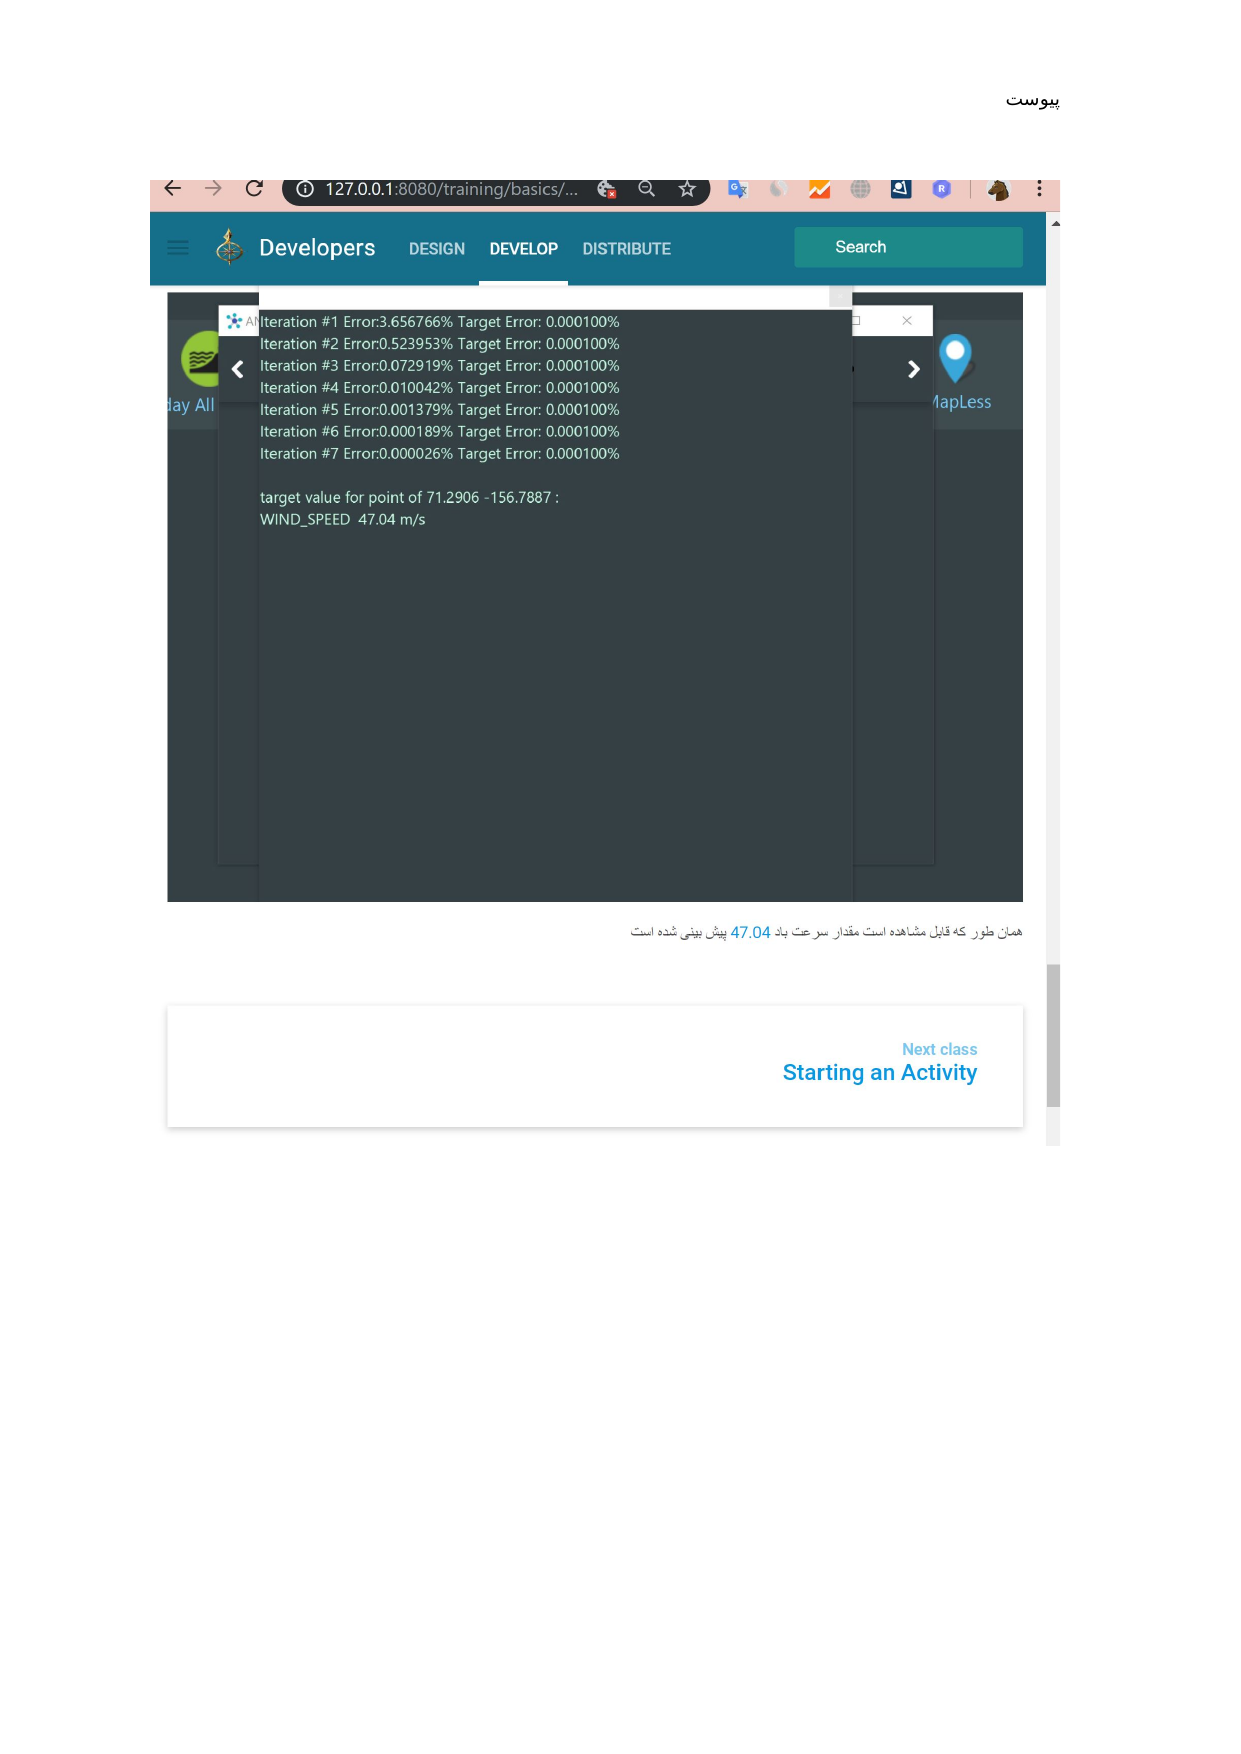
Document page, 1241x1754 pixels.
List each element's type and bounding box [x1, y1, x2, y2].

picture [150, 180, 1060, 1146]
